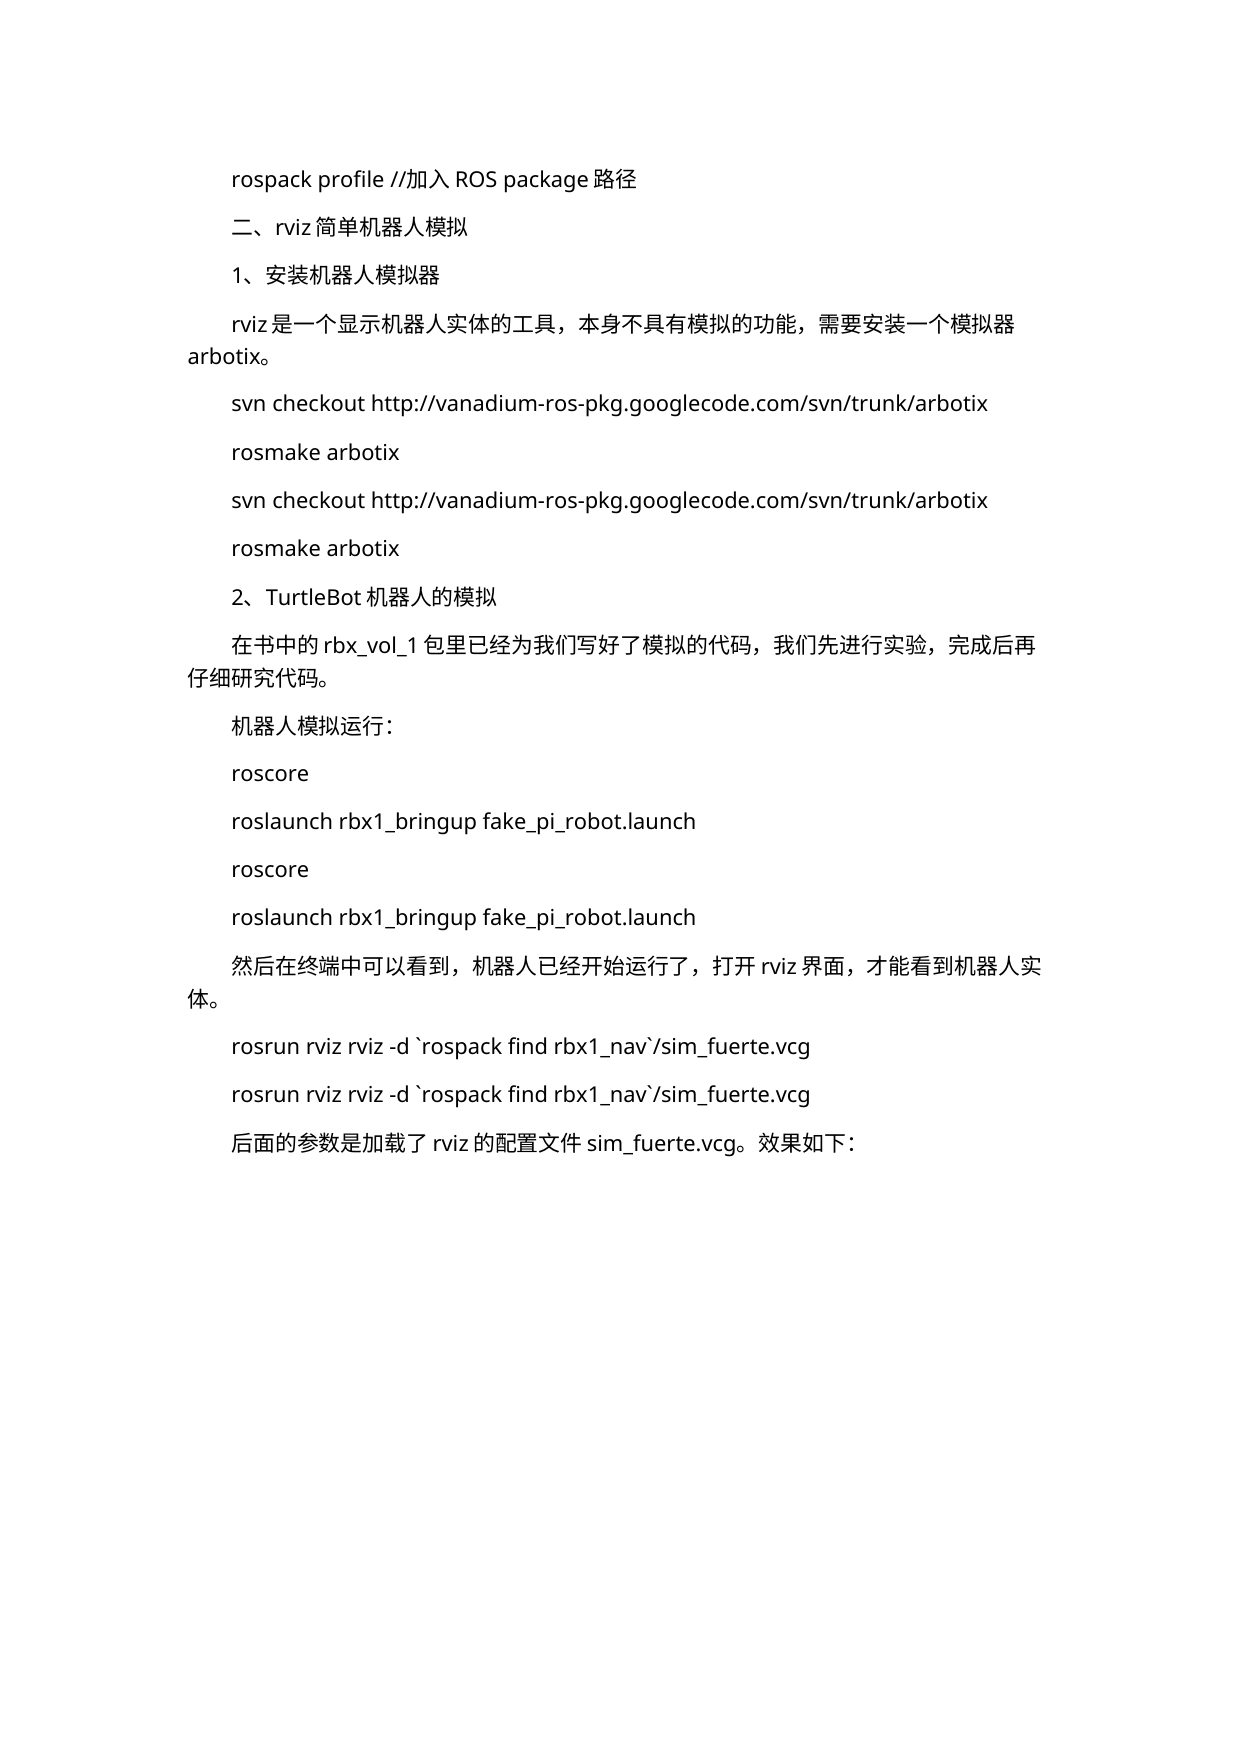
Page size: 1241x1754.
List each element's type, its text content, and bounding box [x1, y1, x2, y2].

text rospack profile //加入ROS package路径 [187, 162, 1053, 194]
text rviz是一个显示机器人实体的工具，本身不具有模拟的功能，需要安装一个模拟器arbotix。 [187, 306, 1053, 371]
text 1、安装机器人模拟器 [187, 258, 1053, 291]
text 然后在终端中可以看到，机器人已经开始运行了，打开rviz界面，才能看到机器人实体。 [187, 949, 1053, 1014]
text 二、rviz简单机器人模拟 [187, 210, 1053, 243]
text 后面的参数是加载了rviz的配置文件sim_fuerte.vcg。效果如下： [187, 1126, 1053, 1158]
text svn checkout http://vanadium-ros-pkg.googlecode.com/svn/trunk/arbotix [187, 387, 1053, 419]
text roslaunch rbx1_bringup fake_pi_robot.launch [187, 901, 1053, 933]
text roslaunch rbx1_bringup fake_pi_robot.launch [187, 804, 1053, 837]
text roscore [187, 756, 1053, 789]
text 机器人模拟运行： [187, 708, 1053, 741]
text 在书中的rbx_vol_1包里已经为我们写好了模拟的代码，我们先进行实验，完成后再仔细研究代码。 [187, 628, 1053, 693]
text rosmake arbotix [187, 435, 1053, 468]
text roscore [187, 853, 1053, 885]
text 2、TurtleBot机器人的模拟 [187, 579, 1053, 612]
text rosmake arbotix [187, 531, 1053, 564]
text rosrun rviz rviz -d `rospack find rbx1_nav`/sim_fuerte.vcg [187, 1078, 1053, 1110]
text rosrun rviz rviz -d `rospack find rbx1_nav`/sim_fuerte.vcg [187, 1029, 1053, 1062]
text svn checkout http://vanadium-ros-pkg.googlecode.com/svn/trunk/arbotix [187, 483, 1053, 516]
